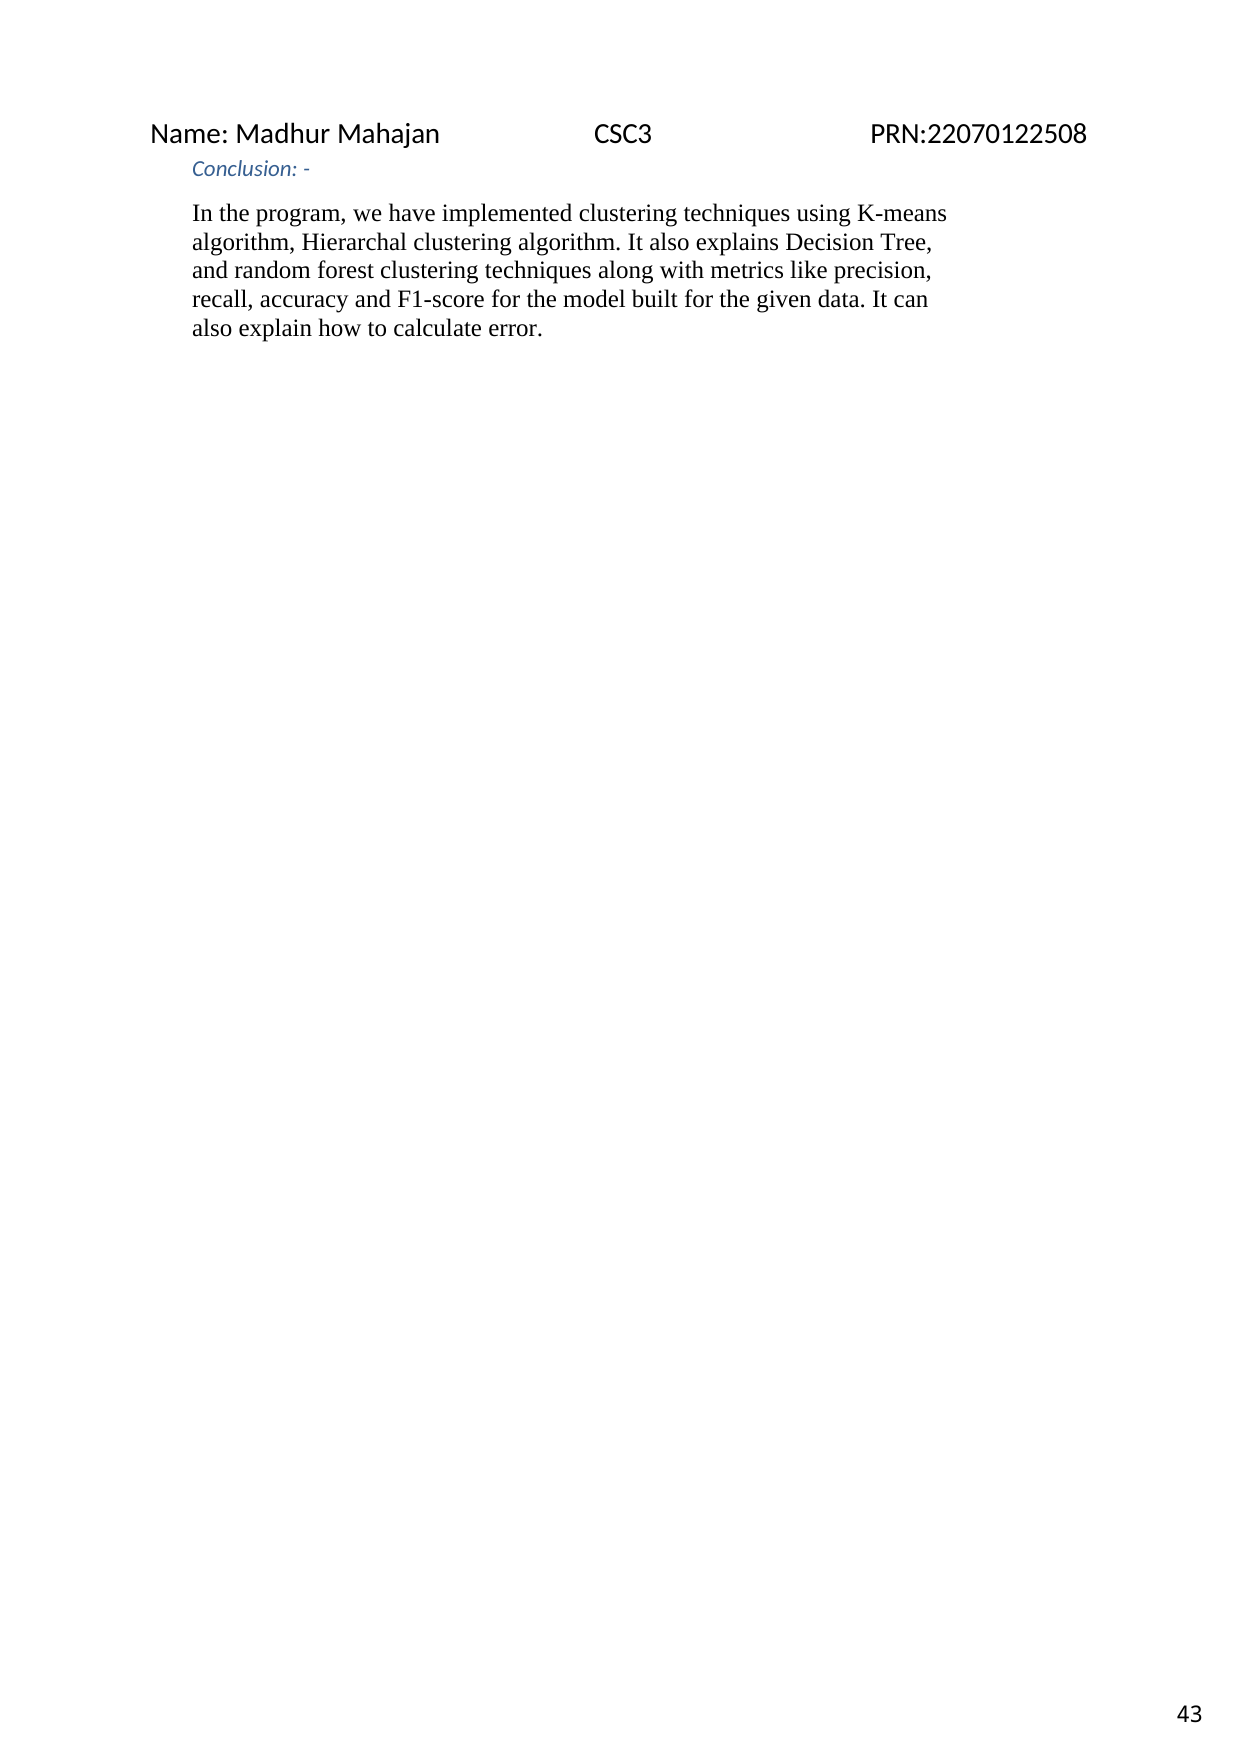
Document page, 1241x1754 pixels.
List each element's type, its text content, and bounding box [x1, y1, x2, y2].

text In the program, we have implemented clustering techniques using K-means algorithm, Hierarchal clustering algorithm. It also explains Decision Tree, and random forest clustering techniques along with metrics like precision, recall, accuracy and F1-score for the model built for the given data. It can also explain how to calculate error. [192, 198, 966, 342]
subtitle Conclusion: - [192, 152, 1101, 182]
